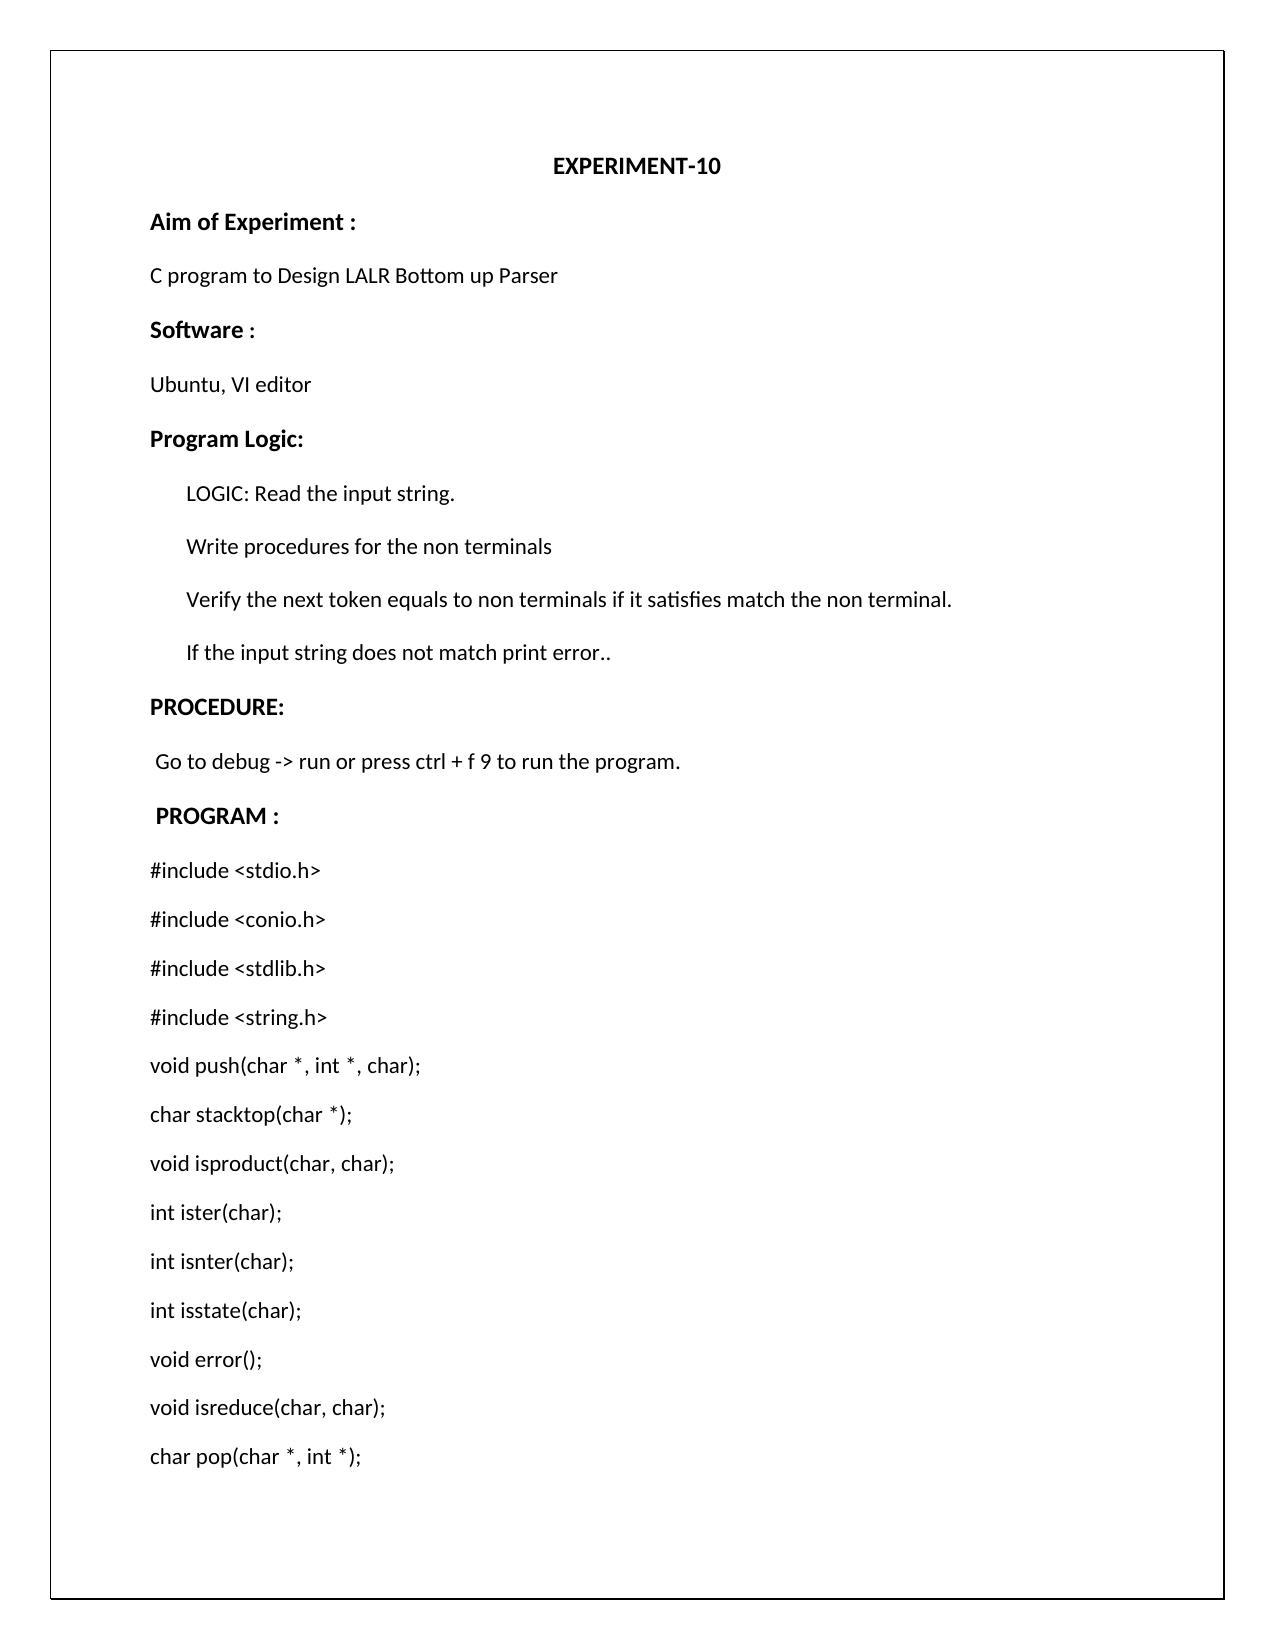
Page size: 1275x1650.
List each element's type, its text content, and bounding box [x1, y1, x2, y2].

text #include <stdio.h> [150, 856, 1124, 884]
text char stacktop(char *); [150, 1100, 1124, 1128]
text Verify the next token equals to non terminals if it satisfies match the non terminal. [150, 585, 1124, 613]
text void error(); [150, 1345, 1124, 1373]
text EXPERIMENT-10 [150, 150, 1124, 181]
text void push(char *, int *, char); [150, 1052, 1124, 1079]
text int isnter(char); [150, 1247, 1124, 1275]
text Aim of Experiment : [150, 206, 1124, 236]
text Write procedures for the non terminals [150, 532, 1124, 560]
text If the input string does not match print error.. [150, 638, 1124, 666]
text #include <conio.h> [150, 905, 1124, 933]
text LOGIC: Read the input string. [150, 479, 1124, 507]
text PROGRAM : [150, 800, 1124, 831]
text void isproduct(char, char); [150, 1149, 1124, 1177]
text int isstate(char); [150, 1296, 1124, 1324]
text Go to debug -> run or press ctrl + f 9 to run the program. [150, 747, 1124, 775]
text #include <stdlib.h> [150, 954, 1124, 982]
text Ubuntu, VI editor [150, 371, 1124, 398]
text C program to Design LALR Bottom up Parser [150, 262, 1124, 290]
text #include <string.h> [150, 1003, 1124, 1031]
text PROCEDURE: [150, 691, 1124, 722]
text char pop(char *, int *); [150, 1442, 1124, 1470]
text Software : [150, 315, 1124, 345]
text void isreduce(char, char); [150, 1393, 1124, 1422]
text Program Logic: [150, 423, 1124, 454]
text int ister(char); [150, 1198, 1124, 1226]
